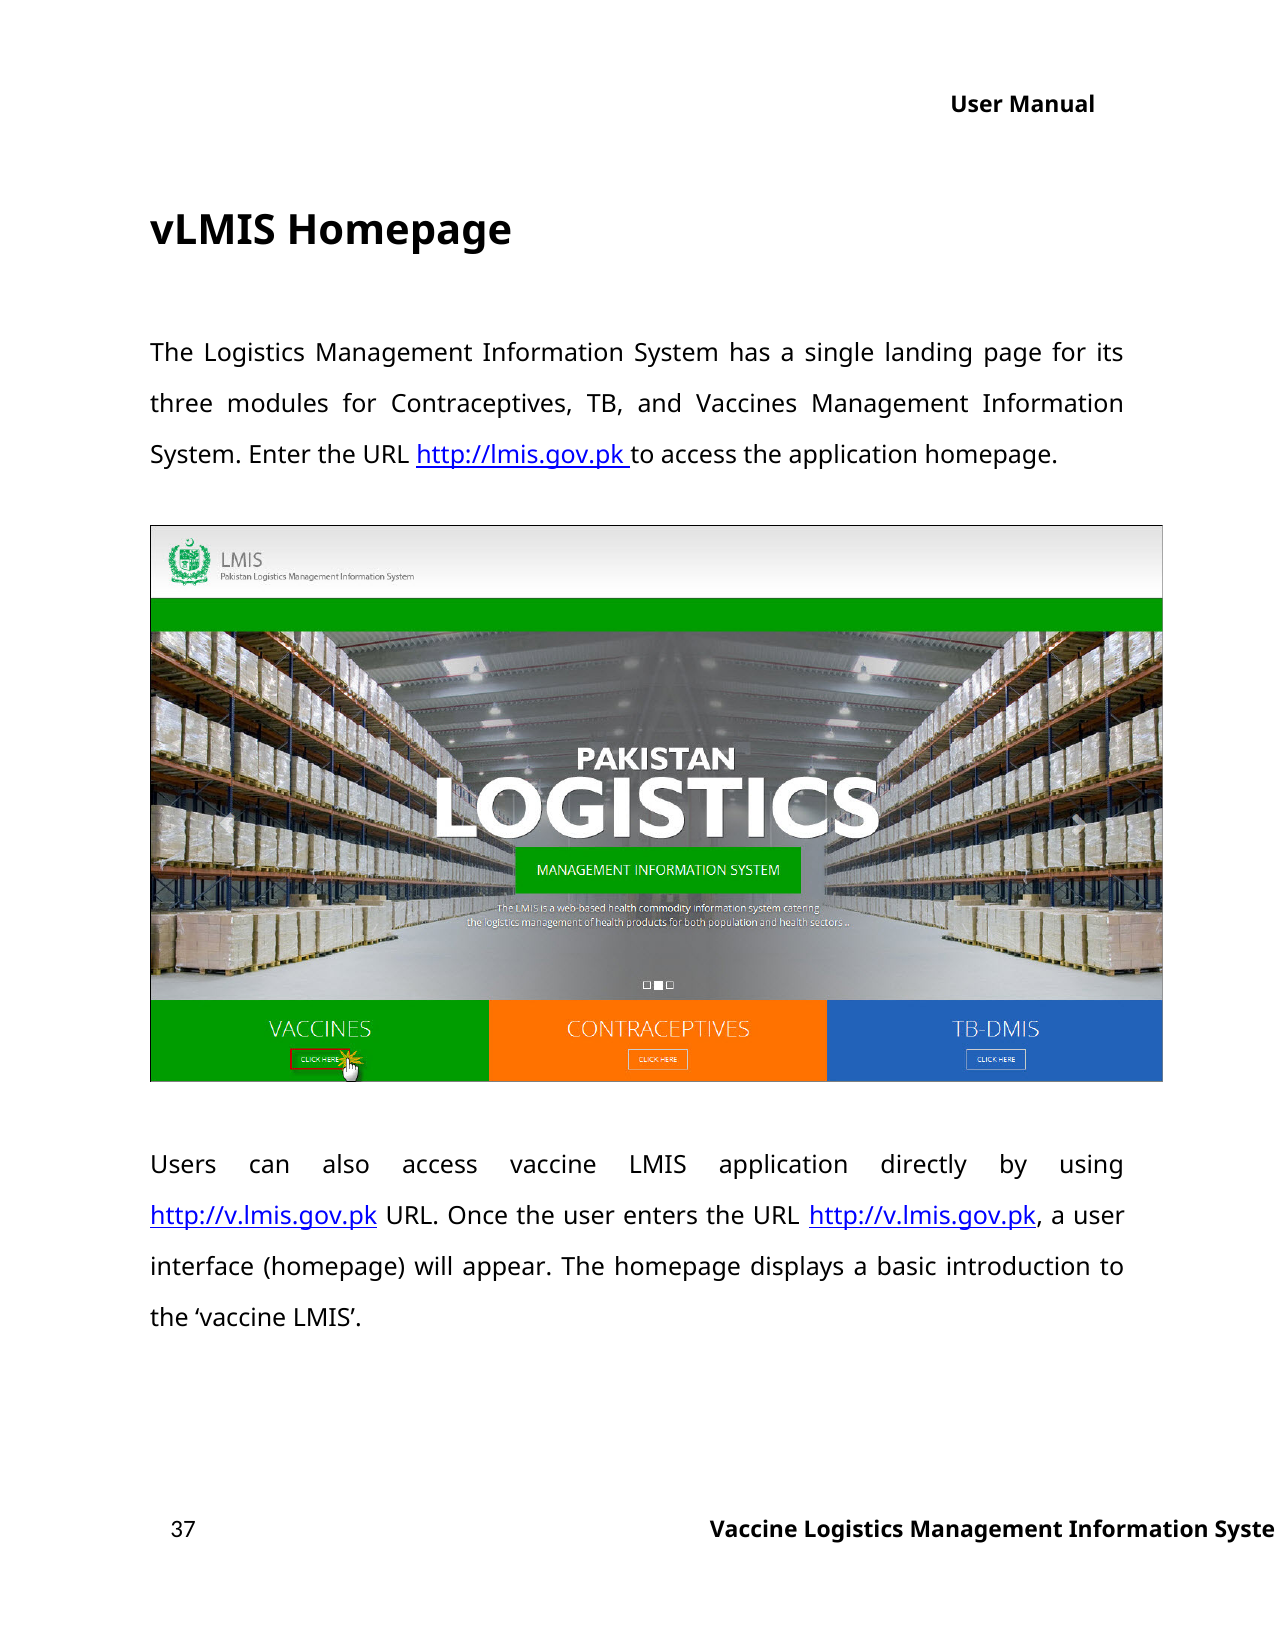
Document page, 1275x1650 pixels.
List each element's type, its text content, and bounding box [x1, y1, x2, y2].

picture [150, 525, 1163, 1082]
subtitle vLMIS Homepage [150, 200, 1125, 257]
text Users can also access vaccine LMIS application directly by using http://v.lmis.gov.pk URL. Once the user enters the URL http://v.lmis.gov.pk, a user interface (homepage) will appear. The homepage displays a basic introduction to the ‘vaccine LMIS’. [150, 1147, 1125, 1334]
text The Logistics Management Information System has a single landing page for its three modules for Contraceptives, TB, and Vaccines Management Information System. Enter the URL http://lmis.gov.pk to access the application homepage. [150, 335, 1125, 471]
